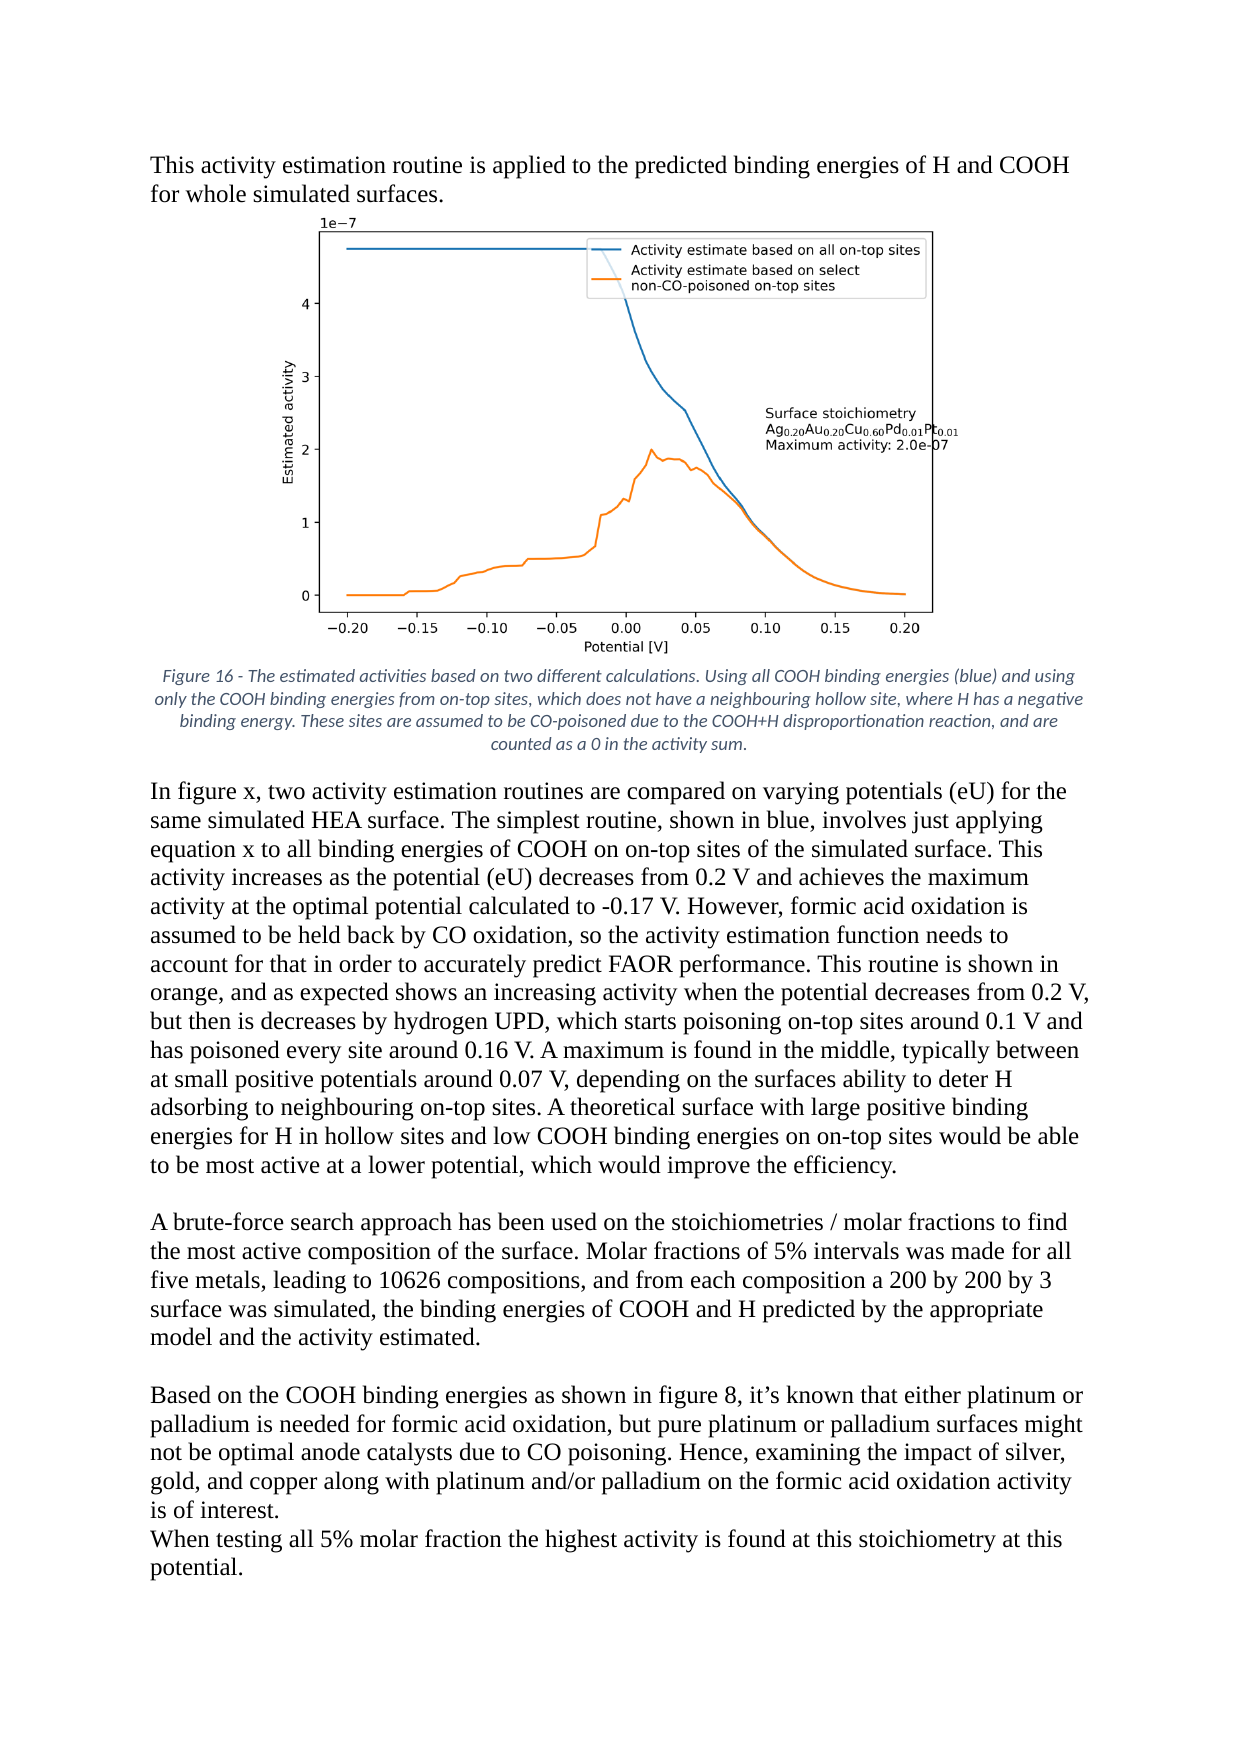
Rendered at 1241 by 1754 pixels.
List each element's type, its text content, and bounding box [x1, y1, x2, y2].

text This activity estimation routine is applied to the predicted binding energies of H and COOH for whole simulated surfaces. [150, 150, 1090, 207]
text In figure x, two activity estimation routines are compared on varying potentials (eU) for the same simulated HEA surface. The simplest routine, shown in blue, involves just applying equation x to all binding energies of COOH on on-top sites of the simulated surface. This activity increases as the potential (eU) decreases from 0.2 V and achieves the maximum activity at the optimal potential calculated to -0.17 V. However, formic acid oxidation is assumed to be held back by CO oxidation, so the activity estimation function needs to account for that in order to accurately predict FAOR performance. This routine is shown in orange, and as expected shows an increasing activity when the potential decreases from 0.2 V, but then is decreases by hydrogen UPD, which starts poisoning on-top sites around 0.1 V and has poisoned every site around 0.16 V. A maximum is found in the middle, typically between at small positive potentials around 0.07 V, depending on the surfaces ability to deter H adsorbing to neighbouring on-top sites. A theoretical surface with large positive binding energies for H in hollow sites and low COOH binding energies on on-top sites would be able to be most active at a lower potential, which would improve the efficiency. [150, 776, 1090, 1179]
text When testing all 5% molar fraction the highest activity is found at this stoichiometry at this potential. [150, 1524, 1090, 1581]
picture [272, 207, 968, 664]
text A brute-force search approach has been used on the stoichiometries / molar fractions to find the most active composition of the surface. Molar fractions of 5% intervals was made for all five metals, leading to 10626 compositions, and from each composition a 200 by 200 by 3 surface was simulated, the binding energies of COOH and H predicted by the appropriate model and the activity estimated. [150, 1207, 1090, 1351]
text Based on the COOH binding energies as shown in figure 8, it’s known that either platinum or palladium is needed for formic acid oxidation, but pure platinum or palladium surfaces might not be optimal anode catalysts due to CO poisoning. Hence, examining the impact of silver, gold, and copper along with platinum and/or palladium on the formic acid oxidation activity is of interest. [150, 1380, 1090, 1524]
text Figure 16 - The estimated activities based on two different calculations. Using all COOH binding energies (blue) and using only the COOH binding energies from on-top sites, which does not have a neighbouring hollow site, where H has a negative binding energy. These sites are assumed to be CO-poisoned due to the COOH+H disproportionation reaction, and are counted as a 0 in the activity sum. [150, 664, 1090, 755]
